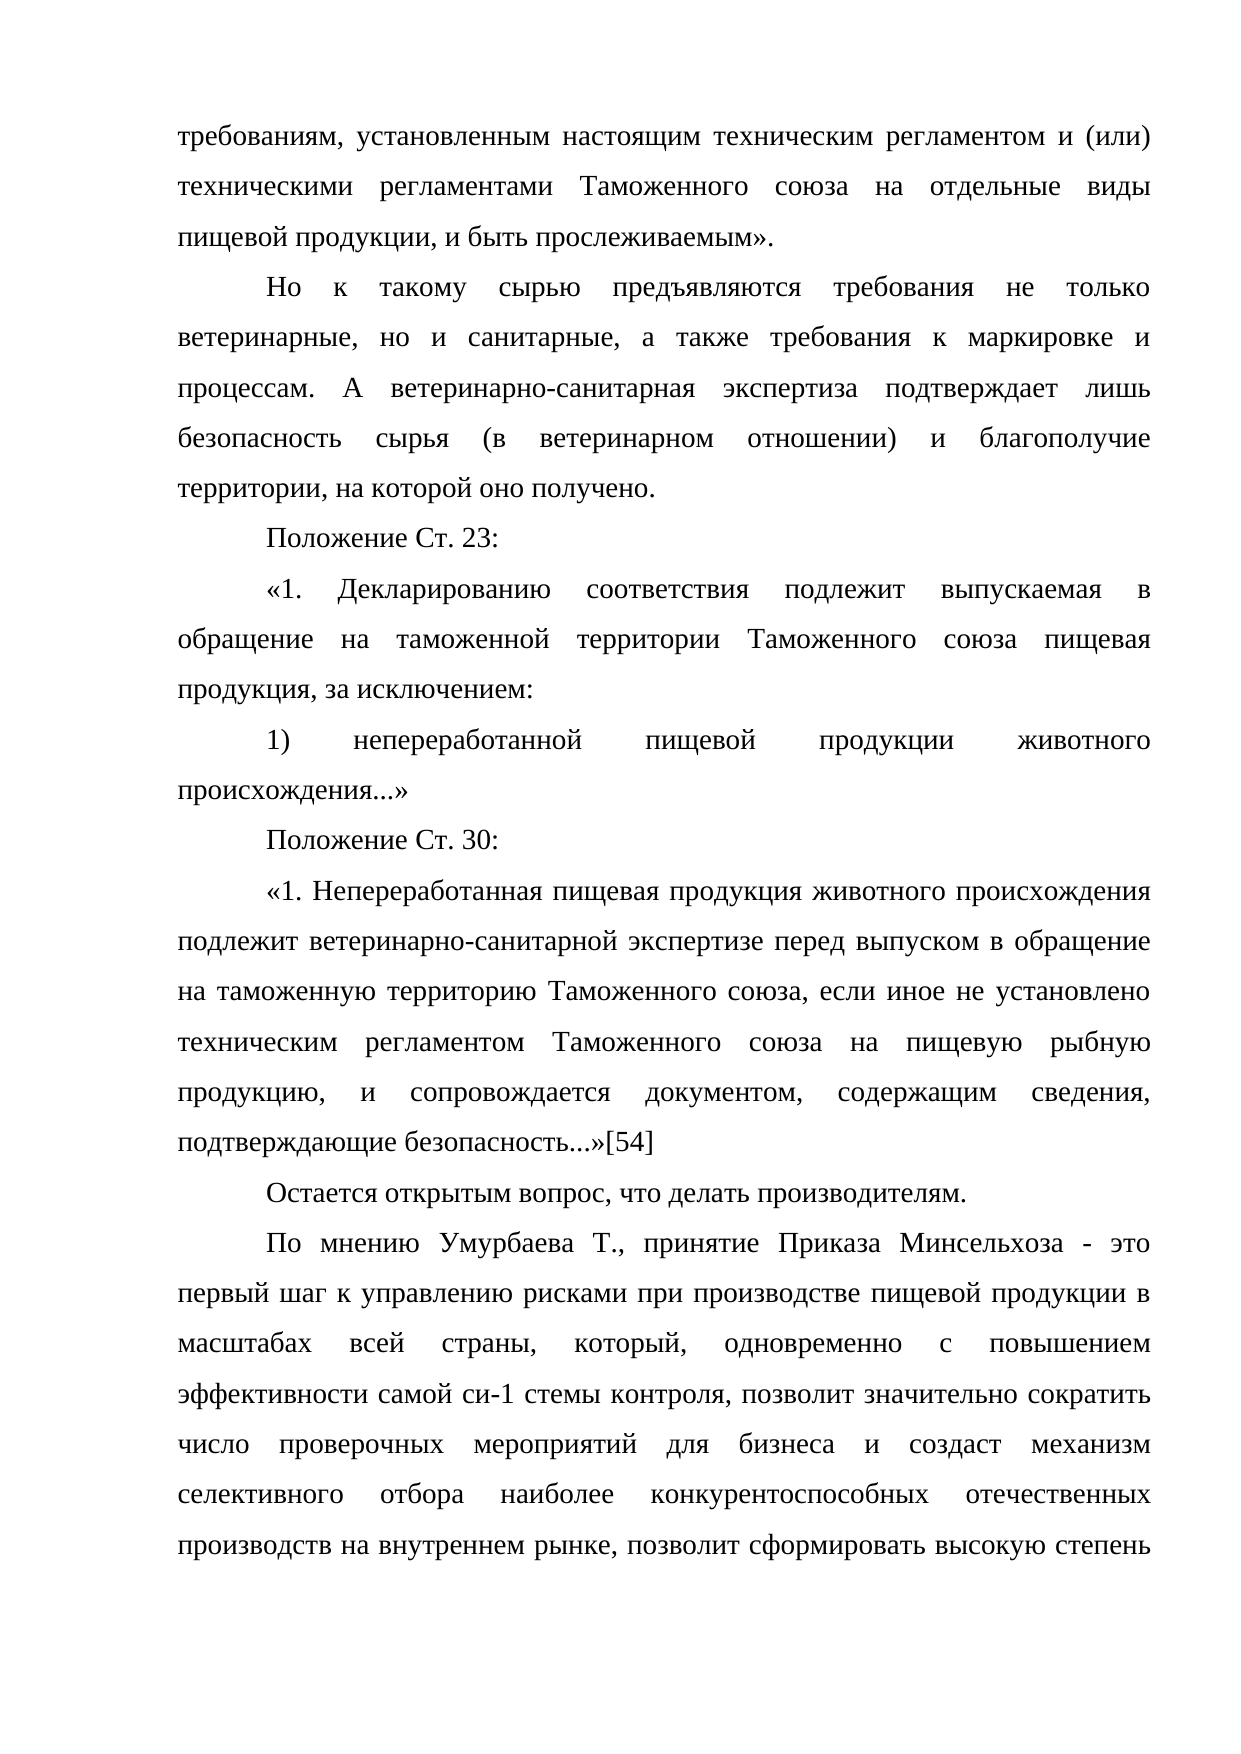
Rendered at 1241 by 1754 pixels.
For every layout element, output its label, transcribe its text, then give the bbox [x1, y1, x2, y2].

text Положение Ст. 30: [177, 822, 1152, 856]
text Остается открытым вопрос, что делать производителям. [177, 1175, 1152, 1208]
text Но к такому сырью предъявляются требования не только ветеринарные, но и санитарные, а также требования к маркировке и процессам. А ветеринарно-санитарная экспертиза подтверждает лишь безопасность сырья (в ветеринарном отношении) и благополучие территории, на которой оно получено. [177, 269, 1152, 504]
text 1) непереработанной пищевой продукции животного происхождения...» [177, 722, 1152, 806]
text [177, 118, 1152, 252]
text «1. Непереработанная пищевая продукция животного происхождения подлежит ветеринарно-санитарной экспертизе перед выпуском в обращение на таможенную территорию Таможенного союза, если иное не установлено техническим регламентом Таможенного союза на пищевую рыбную продукцию, и сопровождается документом, содержащим сведения, подтверждающие безопасность...»[54] [177, 873, 1152, 1158]
text «1. Декларированию соответствия подлежит выпускаемая в обращение на таможенной территории Таможенного союза пищевая продукция, за исключением: [177, 571, 1152, 705]
text Положение Ст. 23: [177, 521, 1152, 554]
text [177, 1225, 1152, 1560]
